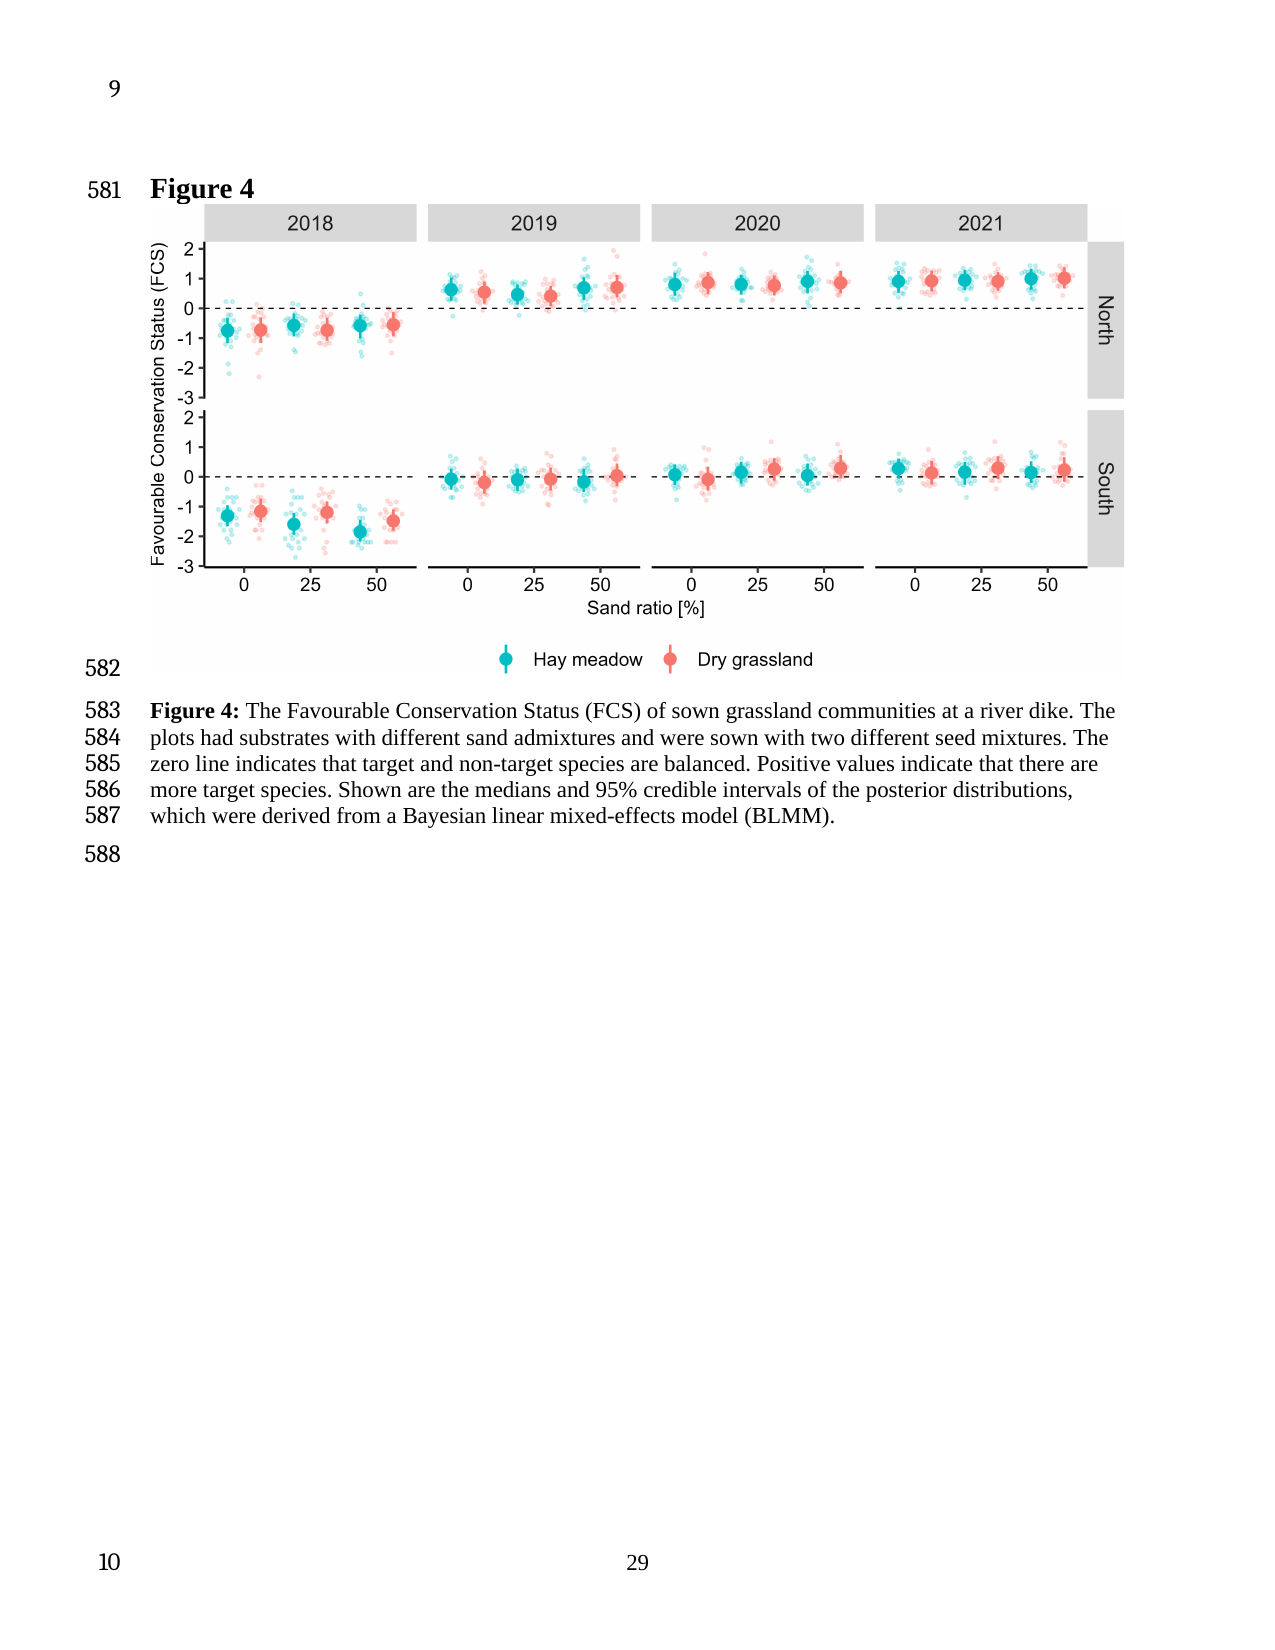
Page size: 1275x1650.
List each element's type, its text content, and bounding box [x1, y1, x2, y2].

subtitle Figure 4 [150, 171, 1125, 204]
text Figure : The Favourable Conservation Status (FCS) of sown grassland communities at a river dike. The plots had substrates with different sand admixtures and were sown with two different seed mixtures. The zero line indicates that target and non-target species are balanced. Positive values indicate that there are more target species. Shown are the medians and 95% credible intervals of the posterior distributions, which were derived from a Bayesian linear mixed-effects model (BLMM). [150, 697, 1125, 829]
picture [150, 204, 1125, 677]
